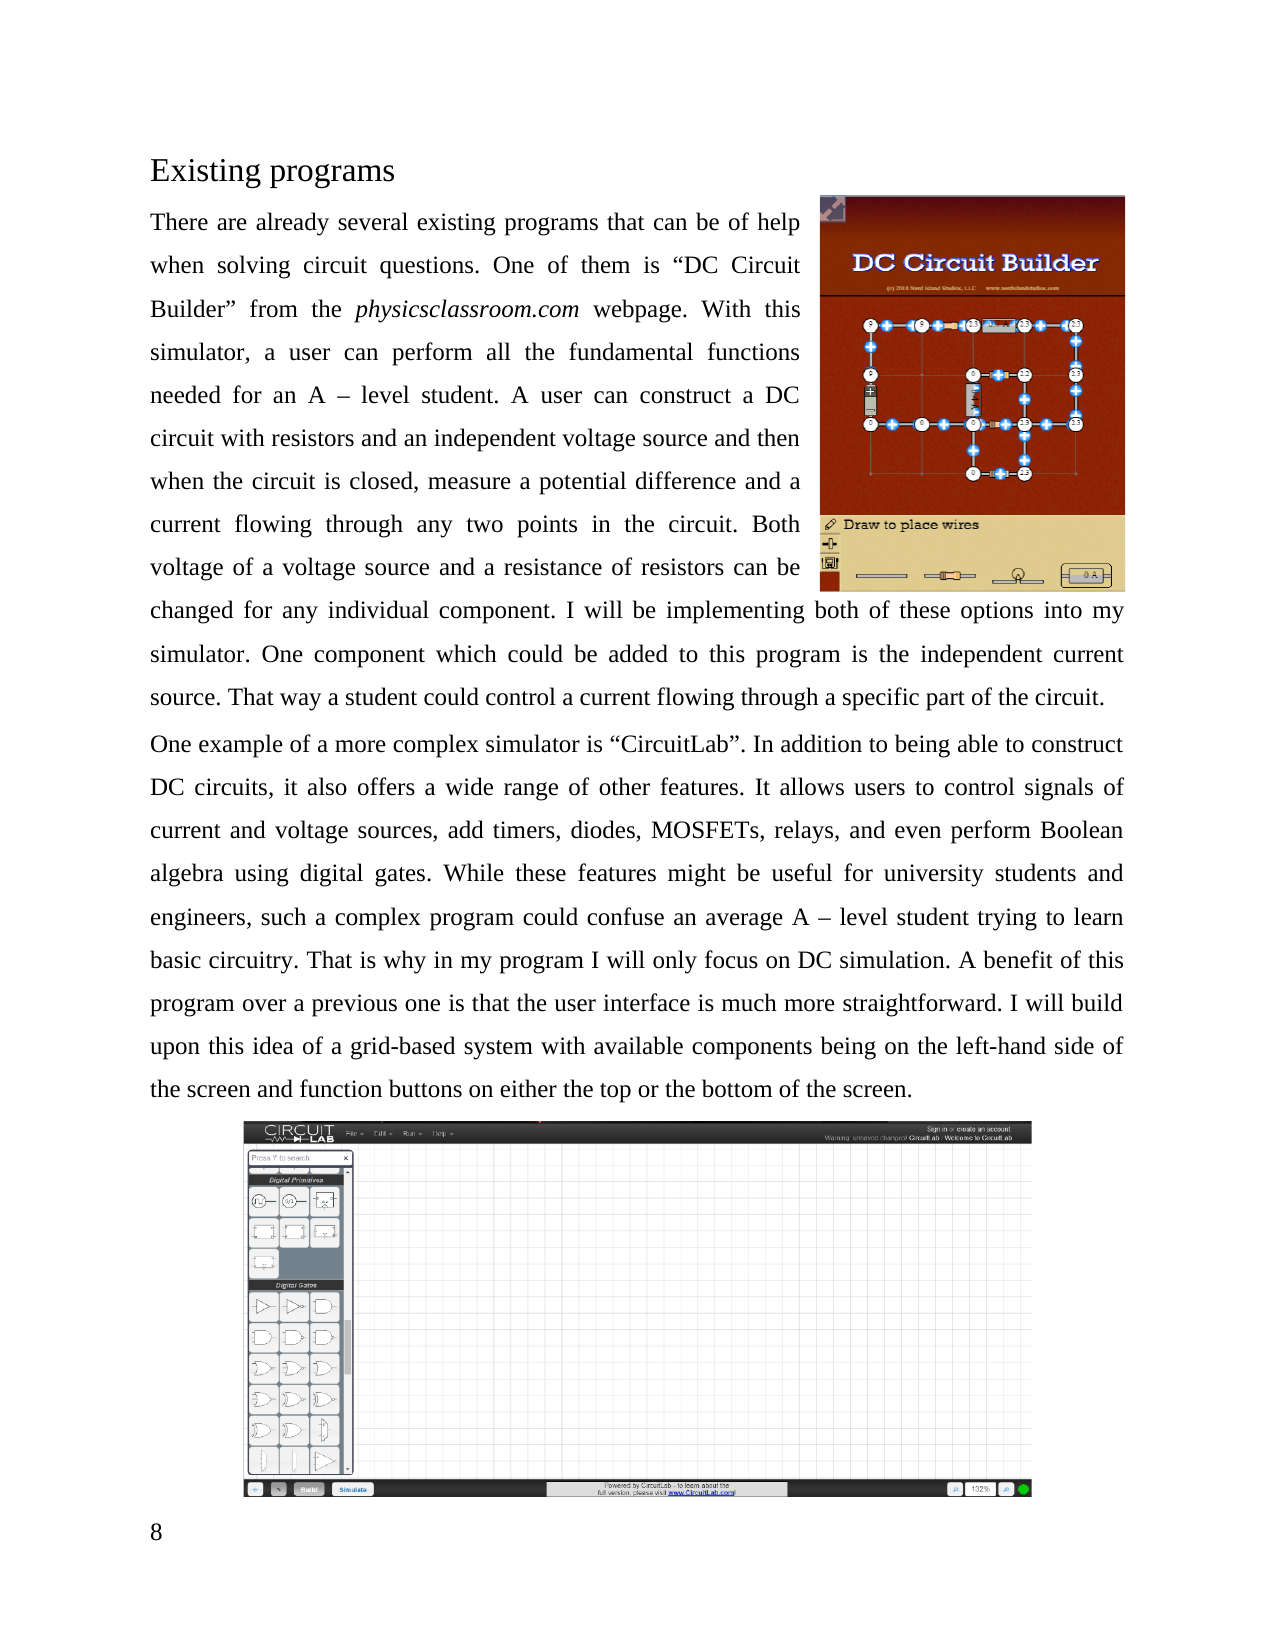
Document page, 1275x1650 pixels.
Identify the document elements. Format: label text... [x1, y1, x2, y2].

text There are already several existing programs that can be of help when solving circuit questions. One of them is “DC Circuit Builder” from the physicsclassroom.com webpage. With this simulator, a user can perform all the fundamental functions needed for an A – level student. A user can construct a DC circuit with resistors and an independent voltage source and then when the circuit is closed, measure a potential difference and a current flowing through any two points in the circuit. Both voltage of a voltage source and a resistance of resistors can be changed for any individual component. I will be implementing both of these options into my simulator. One component which could be added to this program is the independent current source. That way a student could control a current flowing through a specific part of the circuit. [150, 207, 1125, 711]
picture [243, 1121, 1032, 1497]
subtitle Existing programs [150, 150, 1125, 188]
text One example of a more complex simulator is “CircuitLab”. In addition to being able to construct DC circuits, it also offers a wide range of other features. It allows users to control signals of current and voltage sources, add timers, diodes, MOSFETs, relays, and even perform Boolean algebra using digital gates. While these features might be useful for university students and engineers, such a complex program could confuse an average A – level student trying to learn basic circuitry. That is why in my program I will only focus on DC simulation. A benefit of this program over a previous one is that the user interface is much more straightforward. I will build upon this idea of a grid-based system with available components being on the left-hand side of the screen and function buttons on either the top or the bottom of the screen. [150, 729, 1125, 1103]
picture [819, 195, 1125, 592]
